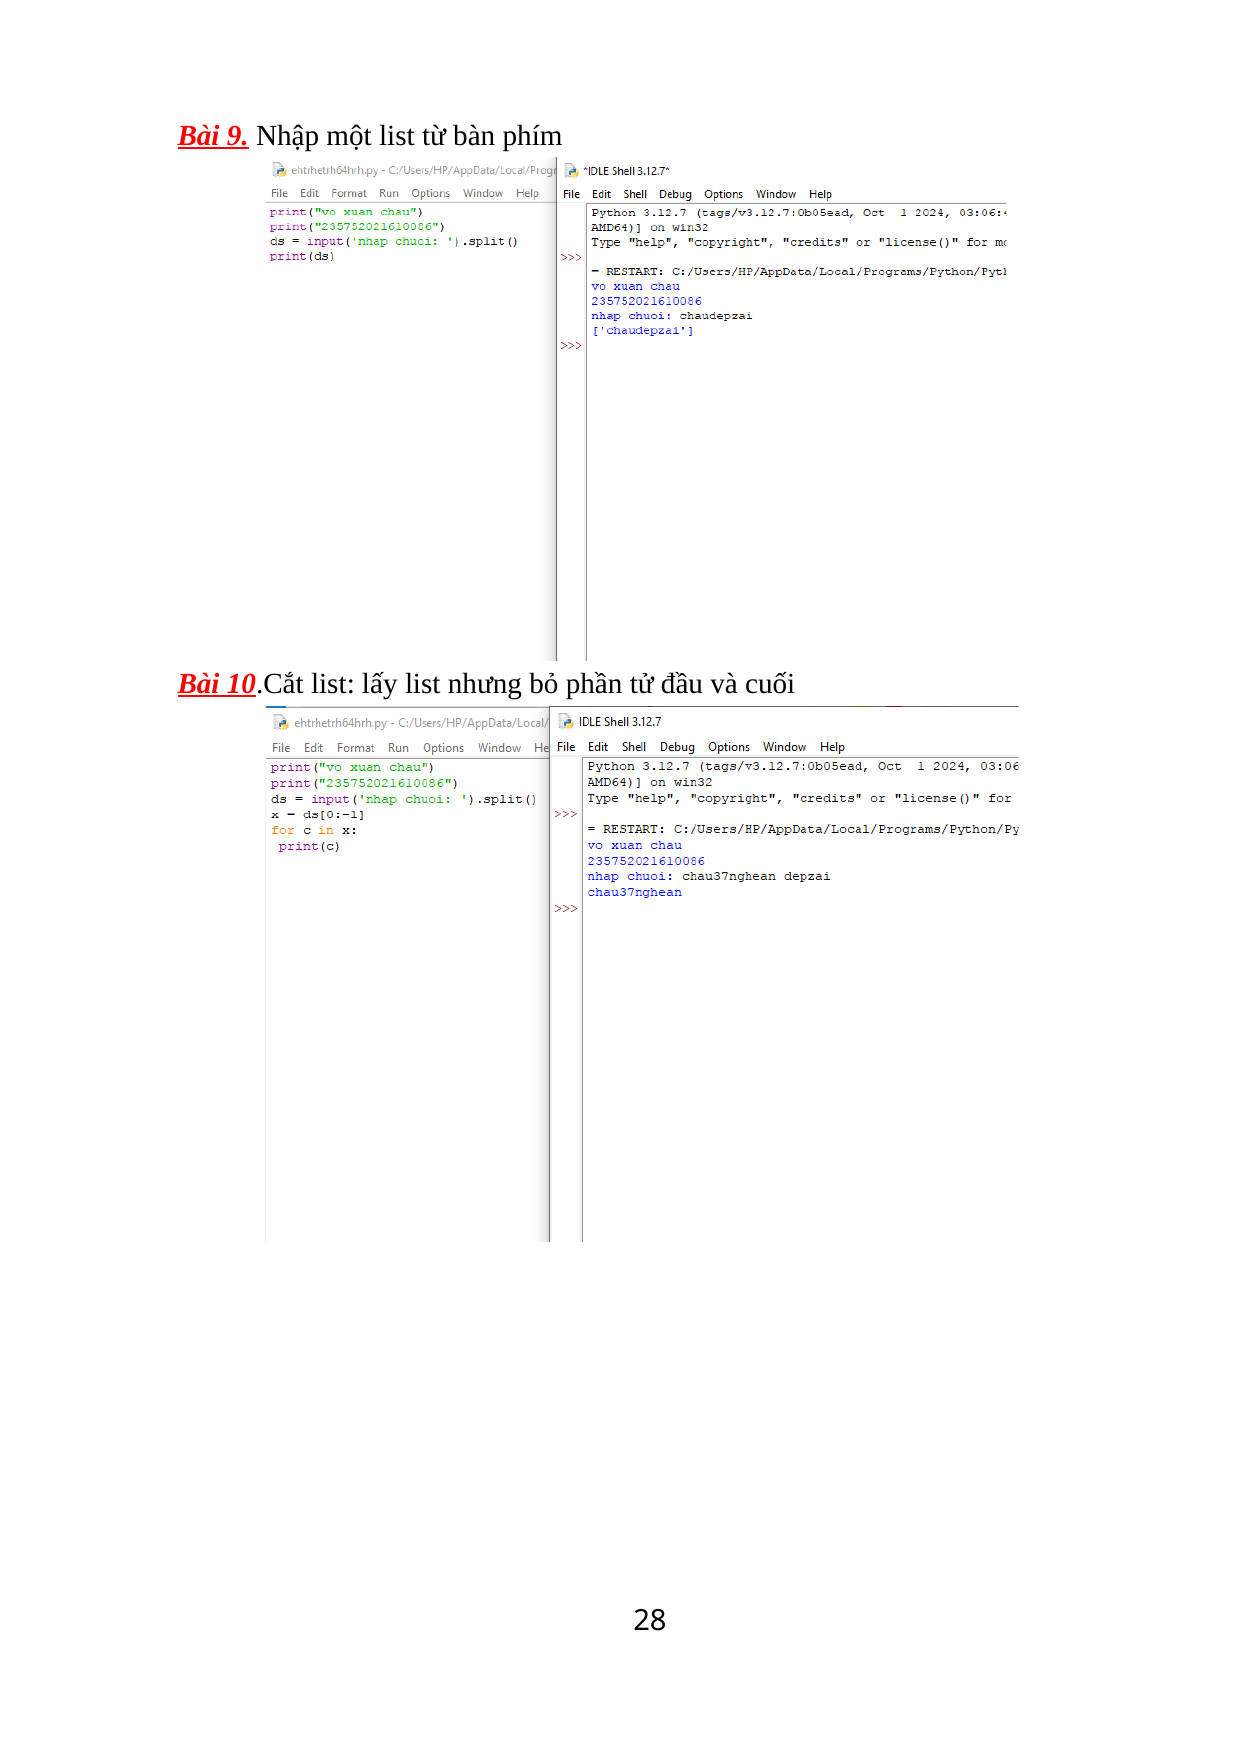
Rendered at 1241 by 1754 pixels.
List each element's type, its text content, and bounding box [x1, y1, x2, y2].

picture [265, 706, 1019, 1242]
text Bài 10.Cắt list: lấy list nhưng bỏ phần tử đầu và cuối [177, 666, 1122, 700]
picture [265, 157, 1007, 661]
text Bài 9. Nhập một list từ bàn phím [177, 118, 1122, 152]
